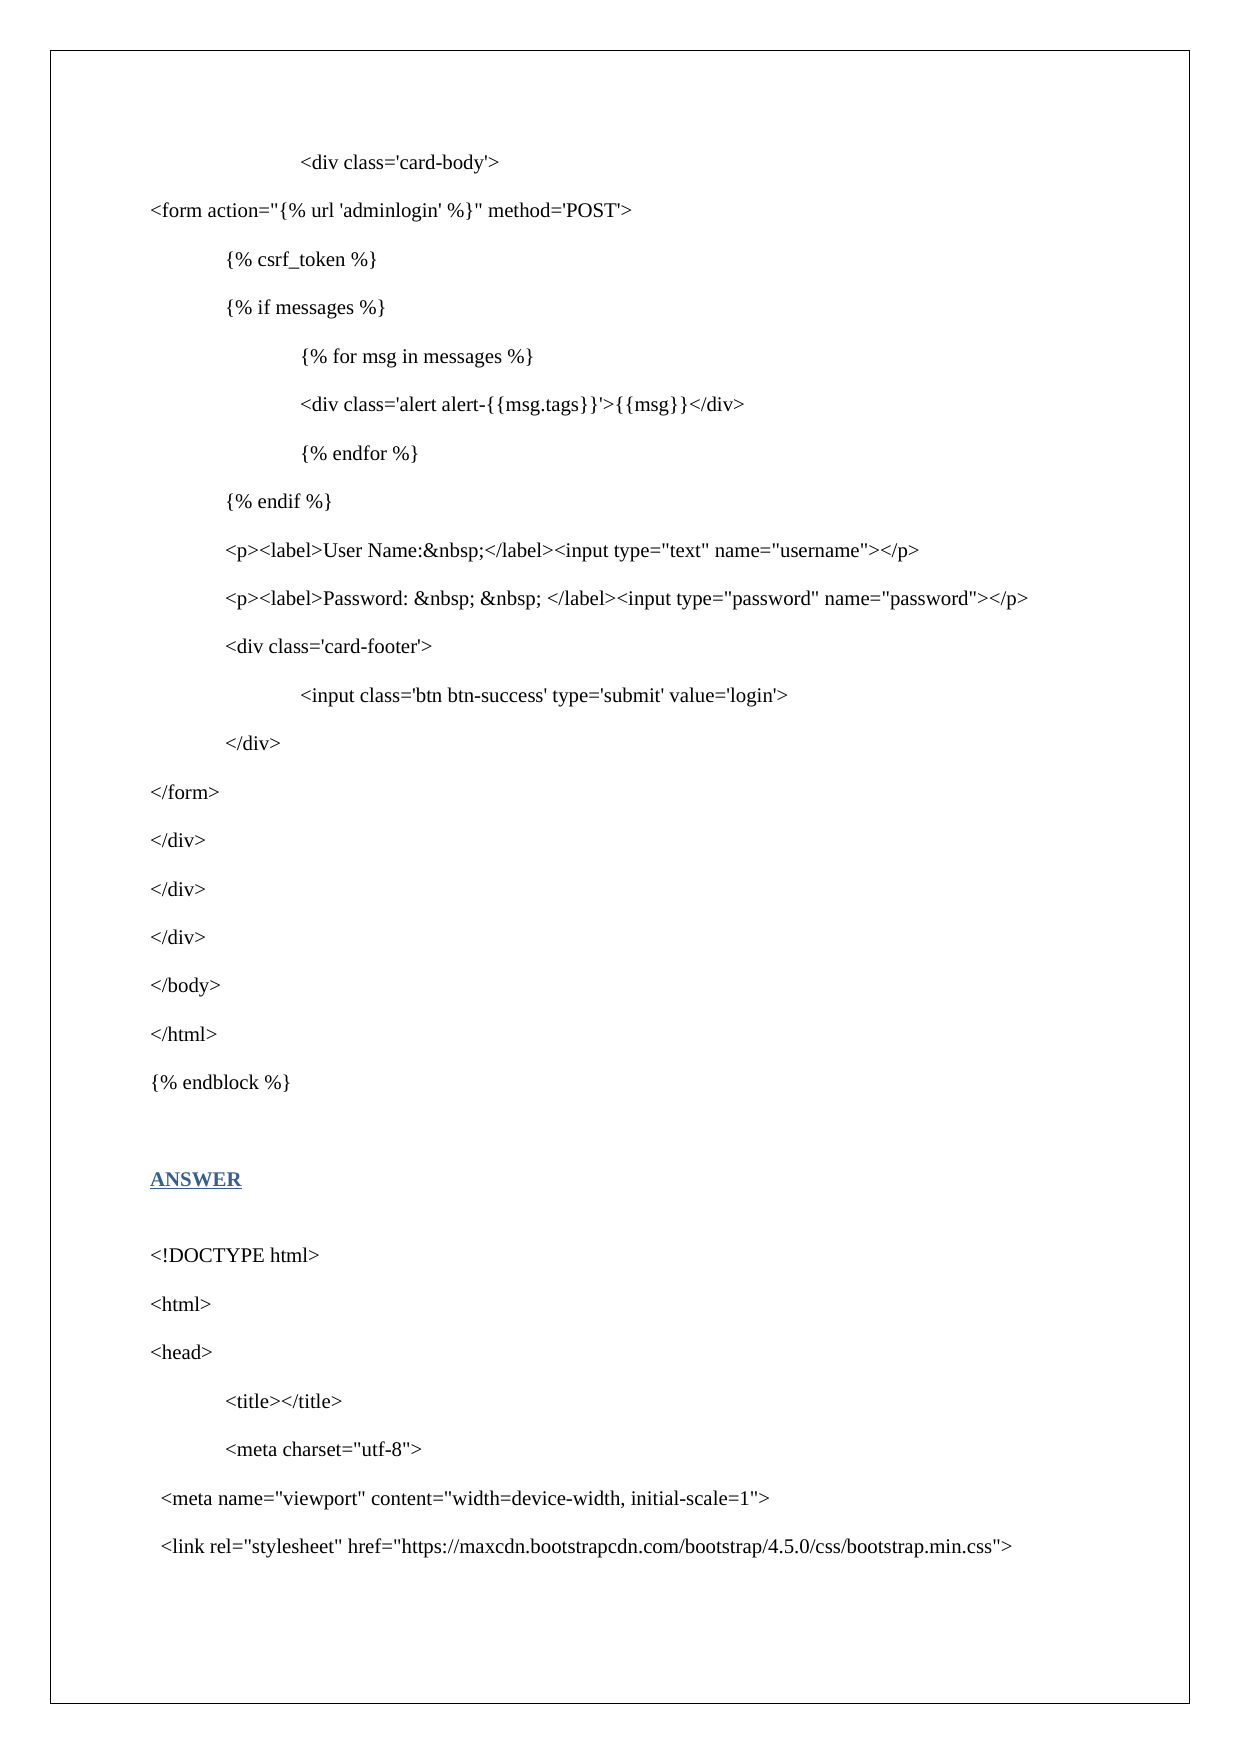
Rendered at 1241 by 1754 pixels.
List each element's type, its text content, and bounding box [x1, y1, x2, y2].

text <meta charset="utf-8"> [150, 1437, 1090, 1461]
text <title></title> [150, 1388, 1090, 1413]
text <meta name="viewport" content="width=device-width, initial-scale=1"> [150, 1485, 1090, 1509]
text </div> [150, 925, 1090, 949]
text <p><label>User Name:&nbsp;</label><input type="text" name="username"></p> [150, 537, 1090, 562]
text <input class='btn btn-success' type='submit' value='login'> [150, 683, 1090, 707]
text {% endblock %} [150, 1070, 1090, 1094]
text <link rel="stylesheet" href="https://maxcdn.bootstrapcdn.com/bootstrap/4.5.0/css/bootstrap.min.css"> [150, 1534, 1090, 1558]
text </div> [150, 877, 1090, 901]
text {% endif %} [150, 489, 1090, 513]
text <div class='card-footer'> [150, 634, 1090, 658]
text </div> [150, 731, 1090, 755]
text {% for msg in messages %} [150, 344, 1090, 368]
text {% endfor %} [150, 441, 1090, 465]
text <head> [150, 1340, 1090, 1364]
text {% if messages %} [150, 295, 1090, 319]
text </div> [150, 828, 1090, 852]
text <form action="{% url 'adminlogin' %}" method='POST'> [150, 198, 1090, 222]
text </form> [150, 780, 1090, 804]
text <!DOCTYPE html> [150, 1243, 1090, 1267]
text <p><label>Password: &nbsp; &nbsp; </label><input type="password" name="password"></p> [150, 586, 1090, 610]
text <html> [150, 1292, 1090, 1316]
text {% csrf_token %} [150, 247, 1090, 271]
text <div class='card-body'> [150, 150, 1090, 174]
text <div class='alert alert-{{msg.tags}}'>{{msg}}</div> [150, 392, 1090, 416]
text </body> [150, 973, 1090, 997]
text </html> [150, 1022, 1090, 1046]
subtitle ANSWER [150, 1167, 1090, 1191]
